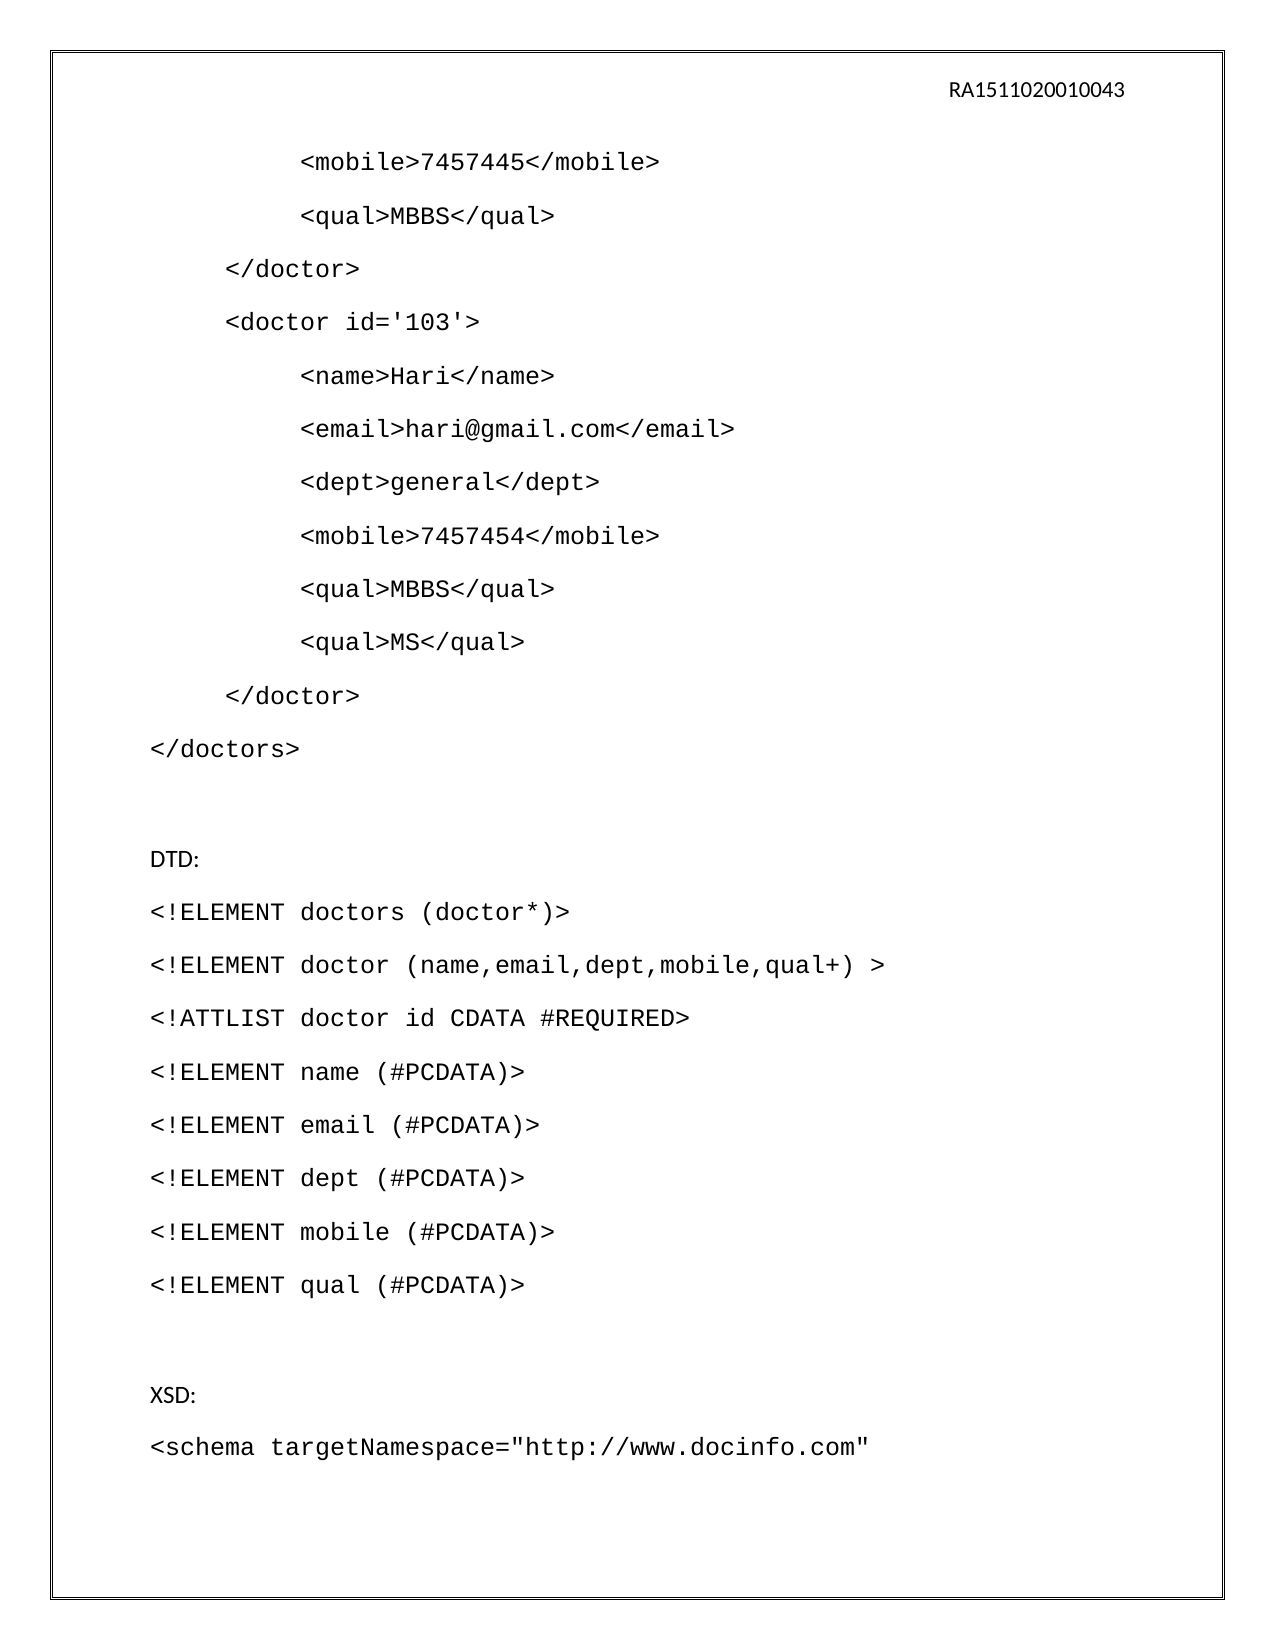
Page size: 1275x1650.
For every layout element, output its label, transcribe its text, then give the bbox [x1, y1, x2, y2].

text </doctor> [150, 257, 1125, 285]
text <!ELEMENT doctor (name,email,dept,mobile,qual+) > [150, 952, 1125, 981]
text <qual>MBBS</qual> [150, 577, 1125, 605]
text <!ELEMENT dept (#PCDATA)> [150, 1166, 1125, 1194]
text <!ELEMENT email (#PCDATA)> [150, 1112, 1125, 1141]
text <schema targetNamespace="http://www.docinfo.com" [150, 1435, 1125, 1463]
text <name>Hari</name> [150, 363, 1125, 392]
text XSD: [150, 1379, 1125, 1410]
text <!ELEMENT doctors (doctor*)> [150, 899, 1125, 927]
text DTD: [150, 843, 1125, 874]
text <dept>general</dept> [150, 470, 1125, 498]
text <mobile>7457454</mobile> [150, 523, 1125, 552]
text </doctors> [150, 737, 1125, 765]
text <email>hari@gmail.com</email> [150, 417, 1125, 445]
text <!ELEMENT qual (#PCDATA)> [150, 1272, 1125, 1301]
text <qual>MS</qual> [150, 630, 1125, 658]
text <!ATTLIST doctor id CDATA #REQUIRED> [150, 1006, 1125, 1034]
text <!ELEMENT name (#PCDATA)> [150, 1059, 1125, 1087]
text </doctor> [150, 683, 1125, 712]
text <doctor id='103'> [150, 310, 1125, 338]
text <!ELEMENT mobile (#PCDATA)> [150, 1219, 1125, 1247]
text <mobile>7457445</mobile> [150, 150, 1125, 178]
text <qual>MBBS</qual> [150, 203, 1125, 232]
